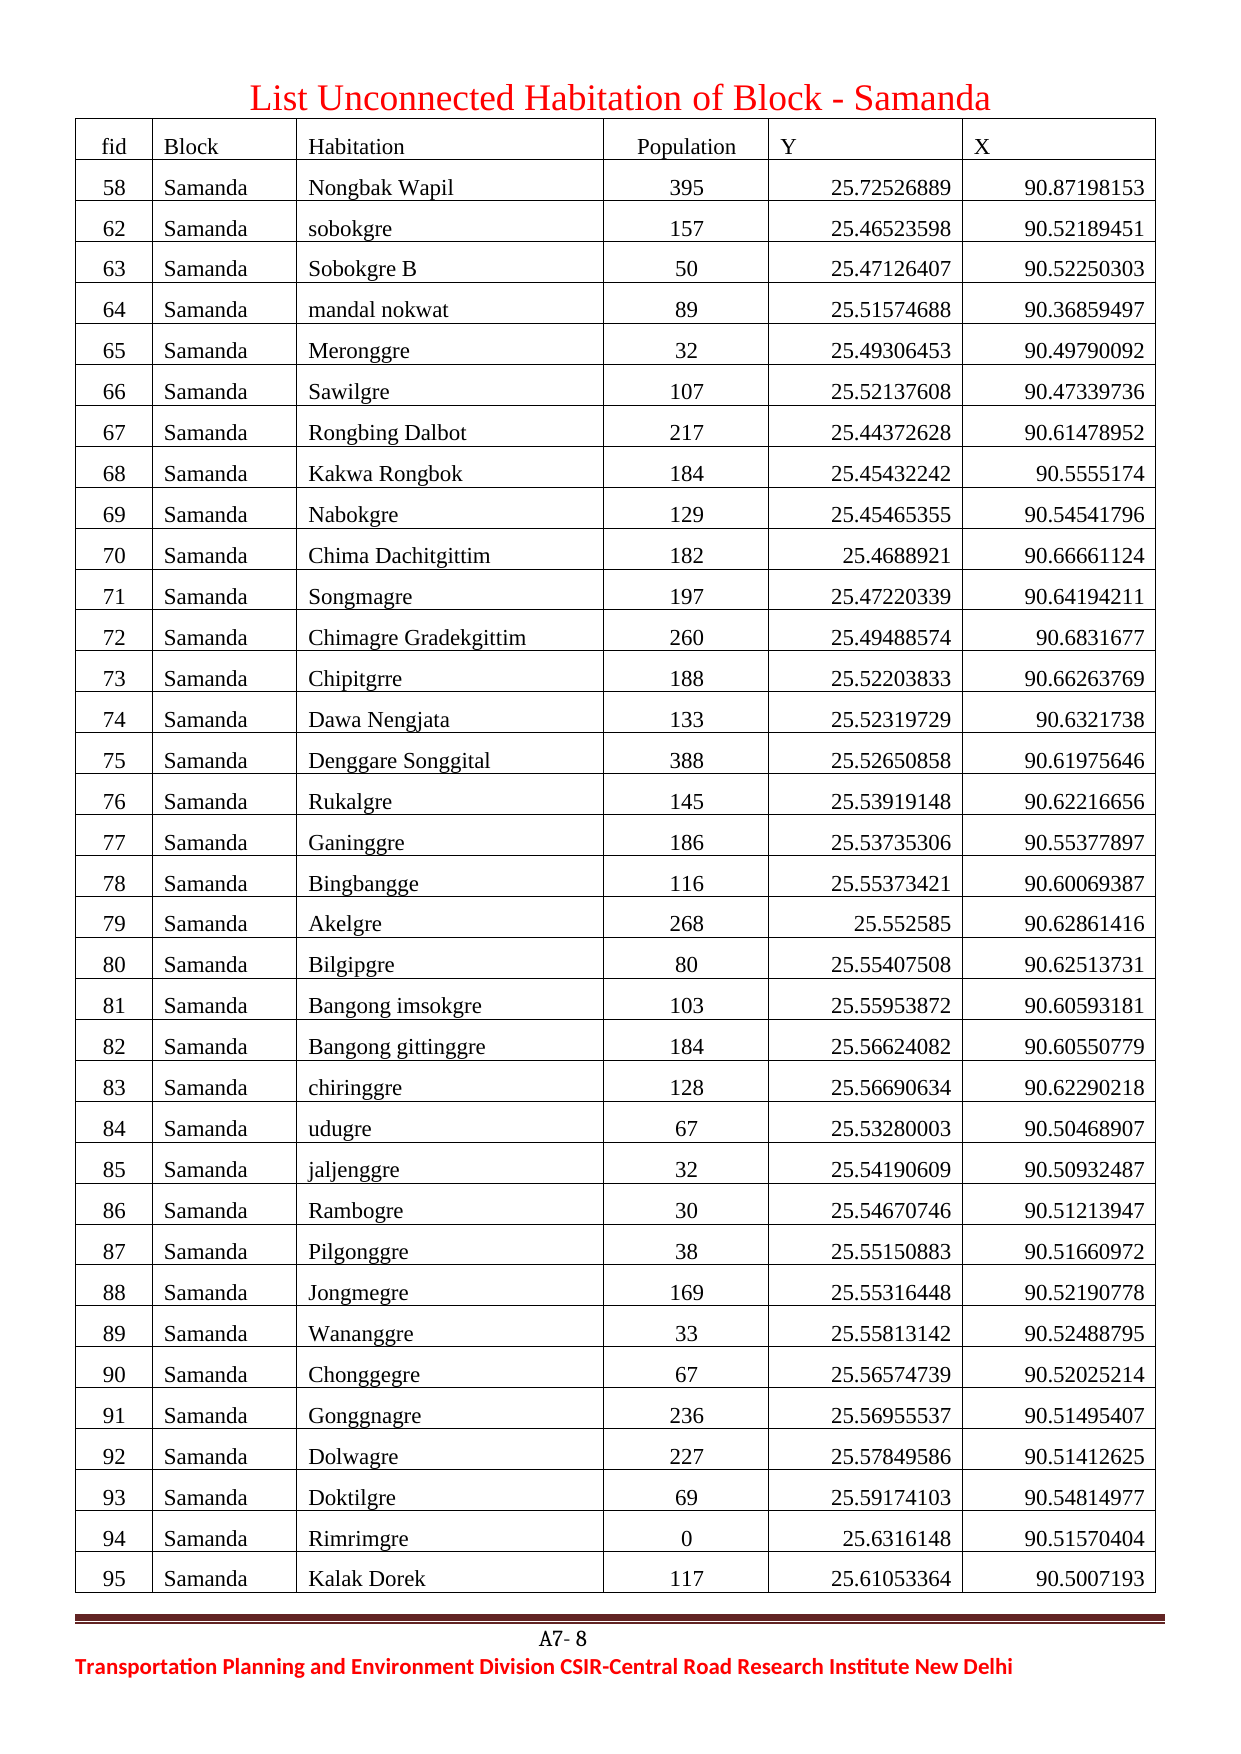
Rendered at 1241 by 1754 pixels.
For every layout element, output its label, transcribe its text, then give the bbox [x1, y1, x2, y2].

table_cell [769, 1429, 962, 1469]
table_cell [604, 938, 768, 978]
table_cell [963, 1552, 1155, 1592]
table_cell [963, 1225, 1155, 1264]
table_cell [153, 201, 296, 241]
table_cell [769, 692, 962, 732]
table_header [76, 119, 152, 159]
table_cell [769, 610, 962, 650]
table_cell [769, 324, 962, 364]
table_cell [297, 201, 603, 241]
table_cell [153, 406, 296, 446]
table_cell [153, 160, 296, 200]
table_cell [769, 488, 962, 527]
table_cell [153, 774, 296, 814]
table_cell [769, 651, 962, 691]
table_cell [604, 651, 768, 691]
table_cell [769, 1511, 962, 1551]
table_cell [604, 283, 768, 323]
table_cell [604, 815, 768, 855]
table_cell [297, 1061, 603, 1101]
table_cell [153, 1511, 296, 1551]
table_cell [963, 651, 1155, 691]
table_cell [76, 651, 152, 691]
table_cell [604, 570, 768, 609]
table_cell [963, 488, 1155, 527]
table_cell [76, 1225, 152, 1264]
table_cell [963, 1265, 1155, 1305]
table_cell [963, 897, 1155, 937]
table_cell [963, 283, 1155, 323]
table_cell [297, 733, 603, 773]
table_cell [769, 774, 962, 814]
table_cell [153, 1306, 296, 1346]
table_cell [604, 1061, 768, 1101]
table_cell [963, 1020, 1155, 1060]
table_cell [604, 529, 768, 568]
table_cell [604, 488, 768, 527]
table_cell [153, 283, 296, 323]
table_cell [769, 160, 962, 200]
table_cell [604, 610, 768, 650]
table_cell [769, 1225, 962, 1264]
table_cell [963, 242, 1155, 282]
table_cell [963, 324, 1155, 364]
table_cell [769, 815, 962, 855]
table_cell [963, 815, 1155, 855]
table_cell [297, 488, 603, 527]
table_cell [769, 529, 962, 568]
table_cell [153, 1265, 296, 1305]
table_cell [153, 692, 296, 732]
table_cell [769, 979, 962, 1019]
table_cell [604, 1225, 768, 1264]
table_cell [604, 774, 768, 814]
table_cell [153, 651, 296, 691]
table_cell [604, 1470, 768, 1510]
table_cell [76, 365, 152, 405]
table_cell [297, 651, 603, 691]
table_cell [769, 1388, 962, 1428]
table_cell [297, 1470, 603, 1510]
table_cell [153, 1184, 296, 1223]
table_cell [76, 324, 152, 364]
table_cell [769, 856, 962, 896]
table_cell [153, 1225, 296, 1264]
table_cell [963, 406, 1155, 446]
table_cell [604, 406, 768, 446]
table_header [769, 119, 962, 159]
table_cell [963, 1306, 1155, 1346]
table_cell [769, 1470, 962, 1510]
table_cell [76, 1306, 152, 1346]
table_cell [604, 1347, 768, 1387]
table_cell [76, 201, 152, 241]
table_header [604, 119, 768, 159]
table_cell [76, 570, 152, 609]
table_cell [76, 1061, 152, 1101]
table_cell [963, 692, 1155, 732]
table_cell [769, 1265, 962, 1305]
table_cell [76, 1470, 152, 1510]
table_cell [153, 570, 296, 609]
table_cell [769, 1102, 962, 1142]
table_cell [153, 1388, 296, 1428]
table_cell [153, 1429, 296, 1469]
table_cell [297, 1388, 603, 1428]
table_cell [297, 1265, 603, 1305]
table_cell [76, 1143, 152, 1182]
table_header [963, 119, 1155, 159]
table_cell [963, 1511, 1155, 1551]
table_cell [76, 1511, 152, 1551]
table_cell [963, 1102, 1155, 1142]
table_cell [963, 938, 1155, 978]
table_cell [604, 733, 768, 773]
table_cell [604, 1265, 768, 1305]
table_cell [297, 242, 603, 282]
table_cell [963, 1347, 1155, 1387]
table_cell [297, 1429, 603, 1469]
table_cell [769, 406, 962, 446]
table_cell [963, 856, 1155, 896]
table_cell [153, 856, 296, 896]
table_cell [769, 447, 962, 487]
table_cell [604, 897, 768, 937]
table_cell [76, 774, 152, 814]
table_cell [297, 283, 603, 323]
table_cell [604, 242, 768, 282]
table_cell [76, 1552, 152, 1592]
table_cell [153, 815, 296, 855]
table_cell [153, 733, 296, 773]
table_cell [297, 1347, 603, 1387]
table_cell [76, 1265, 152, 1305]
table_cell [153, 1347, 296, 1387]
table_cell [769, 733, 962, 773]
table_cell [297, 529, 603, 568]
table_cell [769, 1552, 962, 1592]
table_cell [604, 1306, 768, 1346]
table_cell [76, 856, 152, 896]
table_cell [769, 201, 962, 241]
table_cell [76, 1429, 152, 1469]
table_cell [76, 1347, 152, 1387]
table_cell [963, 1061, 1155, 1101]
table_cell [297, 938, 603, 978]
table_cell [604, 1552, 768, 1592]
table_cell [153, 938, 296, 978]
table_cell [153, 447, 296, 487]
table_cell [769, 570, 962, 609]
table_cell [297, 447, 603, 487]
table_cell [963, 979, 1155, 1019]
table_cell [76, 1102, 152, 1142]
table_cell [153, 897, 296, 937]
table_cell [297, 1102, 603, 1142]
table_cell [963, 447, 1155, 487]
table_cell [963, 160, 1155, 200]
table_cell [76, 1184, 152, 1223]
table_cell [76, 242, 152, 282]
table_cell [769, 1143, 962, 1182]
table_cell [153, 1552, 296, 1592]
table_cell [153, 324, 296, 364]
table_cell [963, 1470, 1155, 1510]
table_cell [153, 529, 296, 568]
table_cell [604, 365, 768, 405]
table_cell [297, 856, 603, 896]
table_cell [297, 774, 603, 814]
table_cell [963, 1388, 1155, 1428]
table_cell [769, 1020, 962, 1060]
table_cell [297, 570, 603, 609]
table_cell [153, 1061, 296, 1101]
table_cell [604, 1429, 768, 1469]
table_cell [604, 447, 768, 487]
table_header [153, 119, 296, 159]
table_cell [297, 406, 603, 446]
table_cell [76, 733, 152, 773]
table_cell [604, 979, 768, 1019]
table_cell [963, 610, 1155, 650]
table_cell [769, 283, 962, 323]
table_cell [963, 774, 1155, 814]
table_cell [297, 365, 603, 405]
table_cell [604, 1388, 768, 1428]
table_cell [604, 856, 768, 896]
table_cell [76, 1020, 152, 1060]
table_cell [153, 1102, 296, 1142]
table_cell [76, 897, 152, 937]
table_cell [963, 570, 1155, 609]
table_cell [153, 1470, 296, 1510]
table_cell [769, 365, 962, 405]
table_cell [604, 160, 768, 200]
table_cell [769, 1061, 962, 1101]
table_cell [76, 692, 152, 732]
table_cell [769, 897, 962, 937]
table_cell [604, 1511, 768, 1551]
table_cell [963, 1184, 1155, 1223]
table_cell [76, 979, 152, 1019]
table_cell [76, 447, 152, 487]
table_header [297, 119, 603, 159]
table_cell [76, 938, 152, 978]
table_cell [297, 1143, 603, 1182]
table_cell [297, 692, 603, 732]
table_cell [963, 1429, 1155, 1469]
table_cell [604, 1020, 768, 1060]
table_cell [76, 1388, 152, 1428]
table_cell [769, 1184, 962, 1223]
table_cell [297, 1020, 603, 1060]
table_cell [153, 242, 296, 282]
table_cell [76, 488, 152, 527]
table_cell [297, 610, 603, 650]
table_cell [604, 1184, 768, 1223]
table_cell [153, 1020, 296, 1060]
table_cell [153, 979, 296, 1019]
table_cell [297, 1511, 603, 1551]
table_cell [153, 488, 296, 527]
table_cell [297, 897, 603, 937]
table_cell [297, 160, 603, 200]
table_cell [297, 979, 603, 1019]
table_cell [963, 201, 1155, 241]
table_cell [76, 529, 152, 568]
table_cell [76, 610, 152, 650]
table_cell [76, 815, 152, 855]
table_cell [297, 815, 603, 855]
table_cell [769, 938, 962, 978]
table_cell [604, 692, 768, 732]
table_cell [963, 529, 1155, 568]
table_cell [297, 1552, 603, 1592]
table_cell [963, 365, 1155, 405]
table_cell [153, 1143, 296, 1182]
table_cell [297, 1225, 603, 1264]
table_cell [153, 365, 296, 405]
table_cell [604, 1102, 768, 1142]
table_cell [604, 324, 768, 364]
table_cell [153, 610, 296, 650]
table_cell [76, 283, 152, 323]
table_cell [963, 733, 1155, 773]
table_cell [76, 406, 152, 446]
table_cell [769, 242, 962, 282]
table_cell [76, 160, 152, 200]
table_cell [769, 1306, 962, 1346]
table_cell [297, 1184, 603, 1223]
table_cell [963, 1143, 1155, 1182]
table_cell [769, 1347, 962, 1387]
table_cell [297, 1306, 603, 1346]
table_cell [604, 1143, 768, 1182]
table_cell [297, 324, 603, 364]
text List Unconnected Habitation of Block - Samanda [75, 75, 1165, 118]
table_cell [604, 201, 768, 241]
